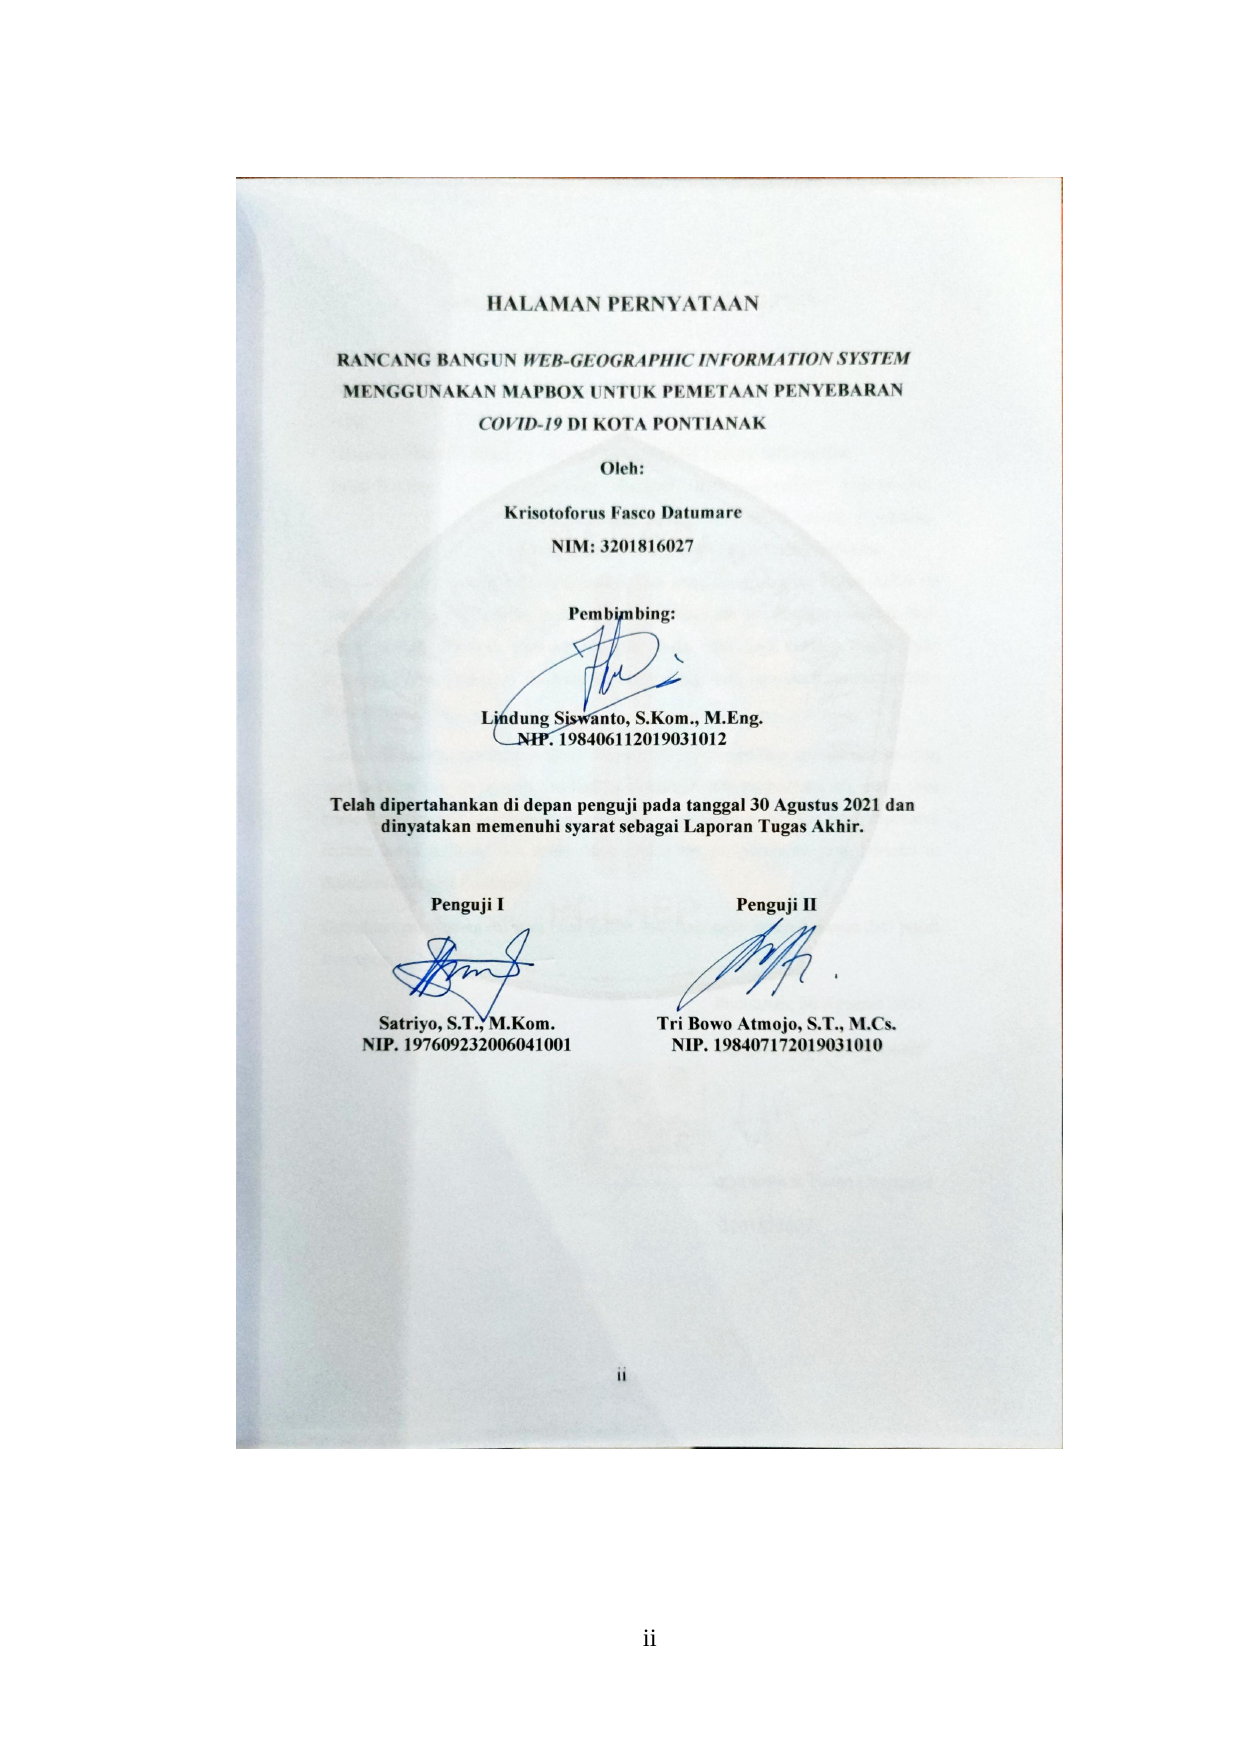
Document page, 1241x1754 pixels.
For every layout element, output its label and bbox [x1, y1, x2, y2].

picture [236, 177, 1063, 1449]
